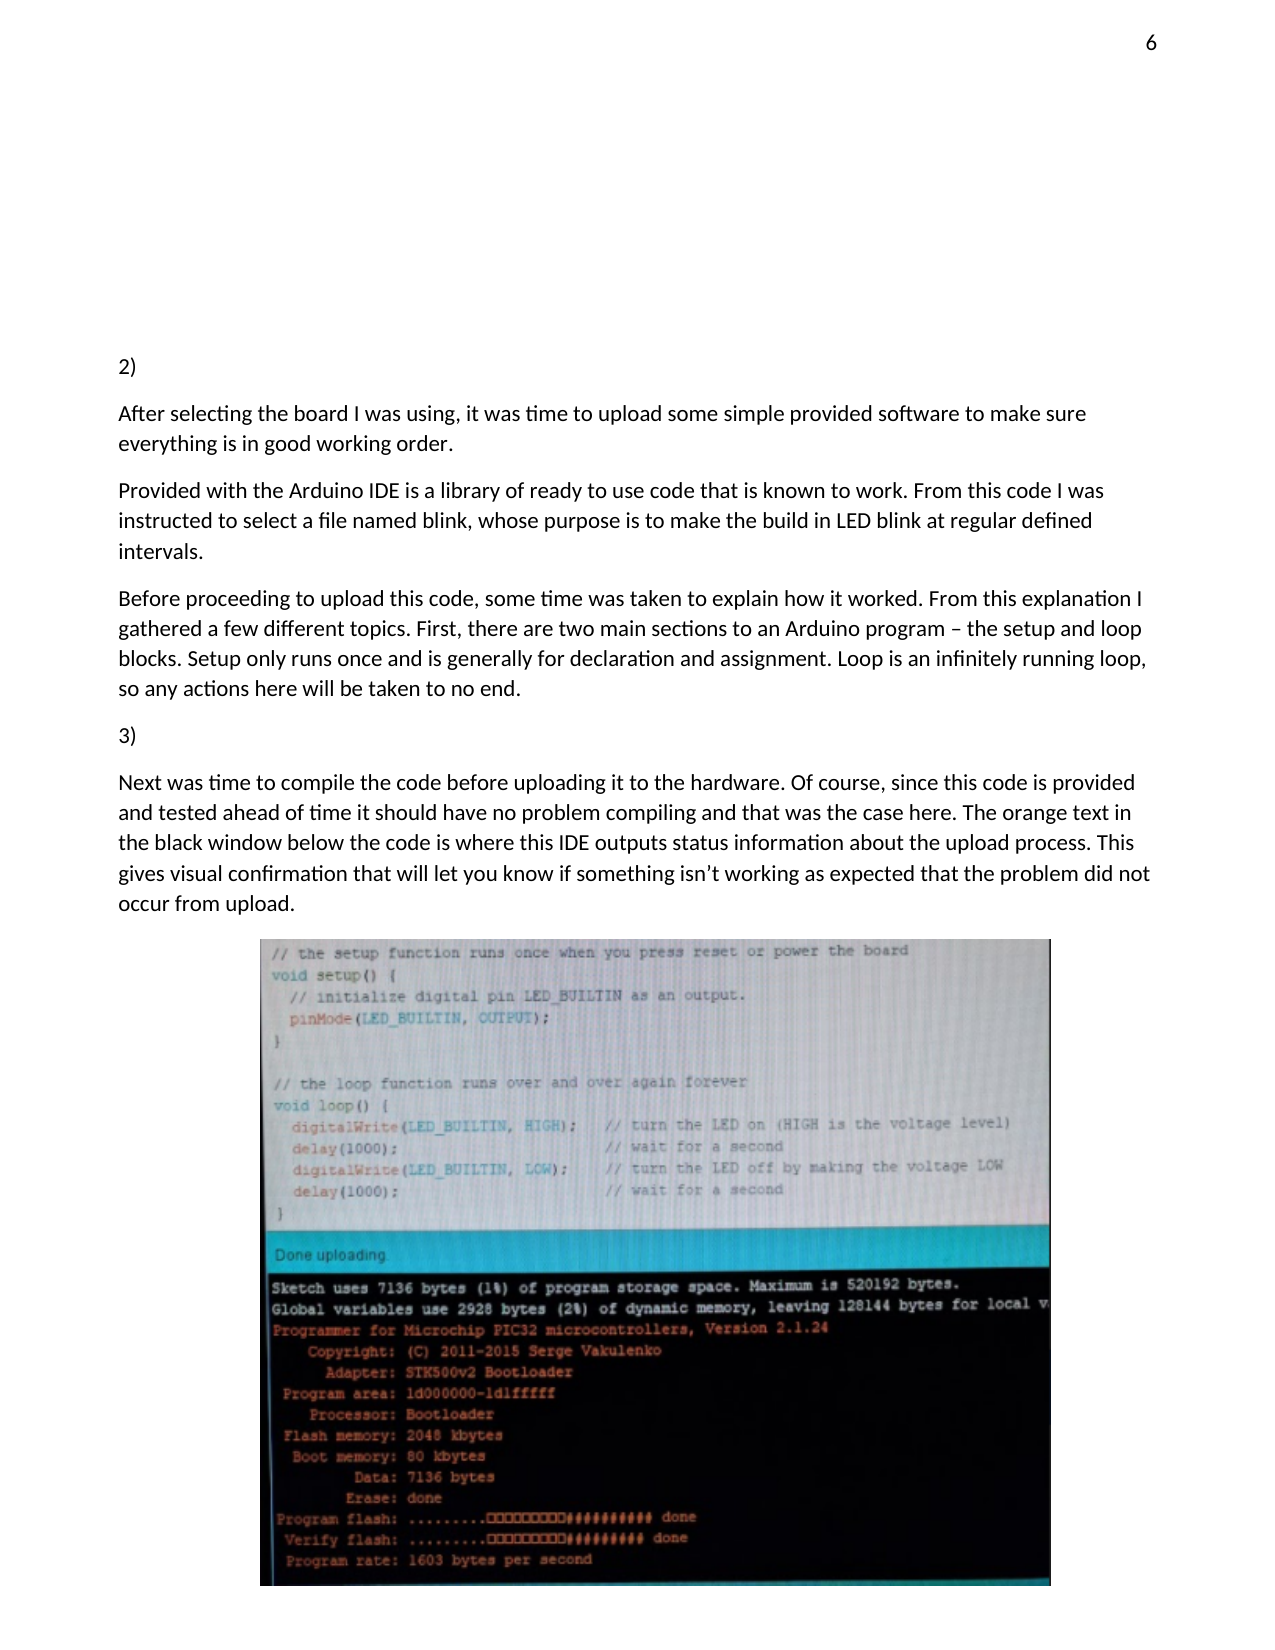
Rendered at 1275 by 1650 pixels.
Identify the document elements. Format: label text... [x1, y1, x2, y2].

text Next was time to compile the code before uploading it to the hardware. Of course, since this code is provided and tested ahead of time it should have no problem compiling and that was the case here. The orange text in the black window below the code is where this IDE outputs status information about the upload process. This gives visual confirmation that will let you know if something isn’t working as expected that the problem did not occur from upload. [118, 768, 1157, 917]
picture [260, 939, 1051, 1586]
text 3) [118, 721, 1157, 749]
text Provided with the Arduino IDE is a library of ready to use code that is known to work. From this code I was instructed to select a file named blink, whose purpose is to make the build in LED blink at regular defined intervals. [118, 476, 1157, 565]
text 2) [118, 352, 1157, 381]
text Before proceeding to upload this code, some time was taken to explain how it worked. From this explanation I gathered a few different topics. First, there are two main sections to an Arduino program – the setup and loop blocks. Setup only runs once and is generally for declaration and assignment. Loop is an infinitely running loop, so any actions here will be taken to no end. [118, 584, 1157, 702]
text After selecting the board I was using, it was time to upload some simple provided software to make sure everything is in good working order. [118, 399, 1157, 458]
